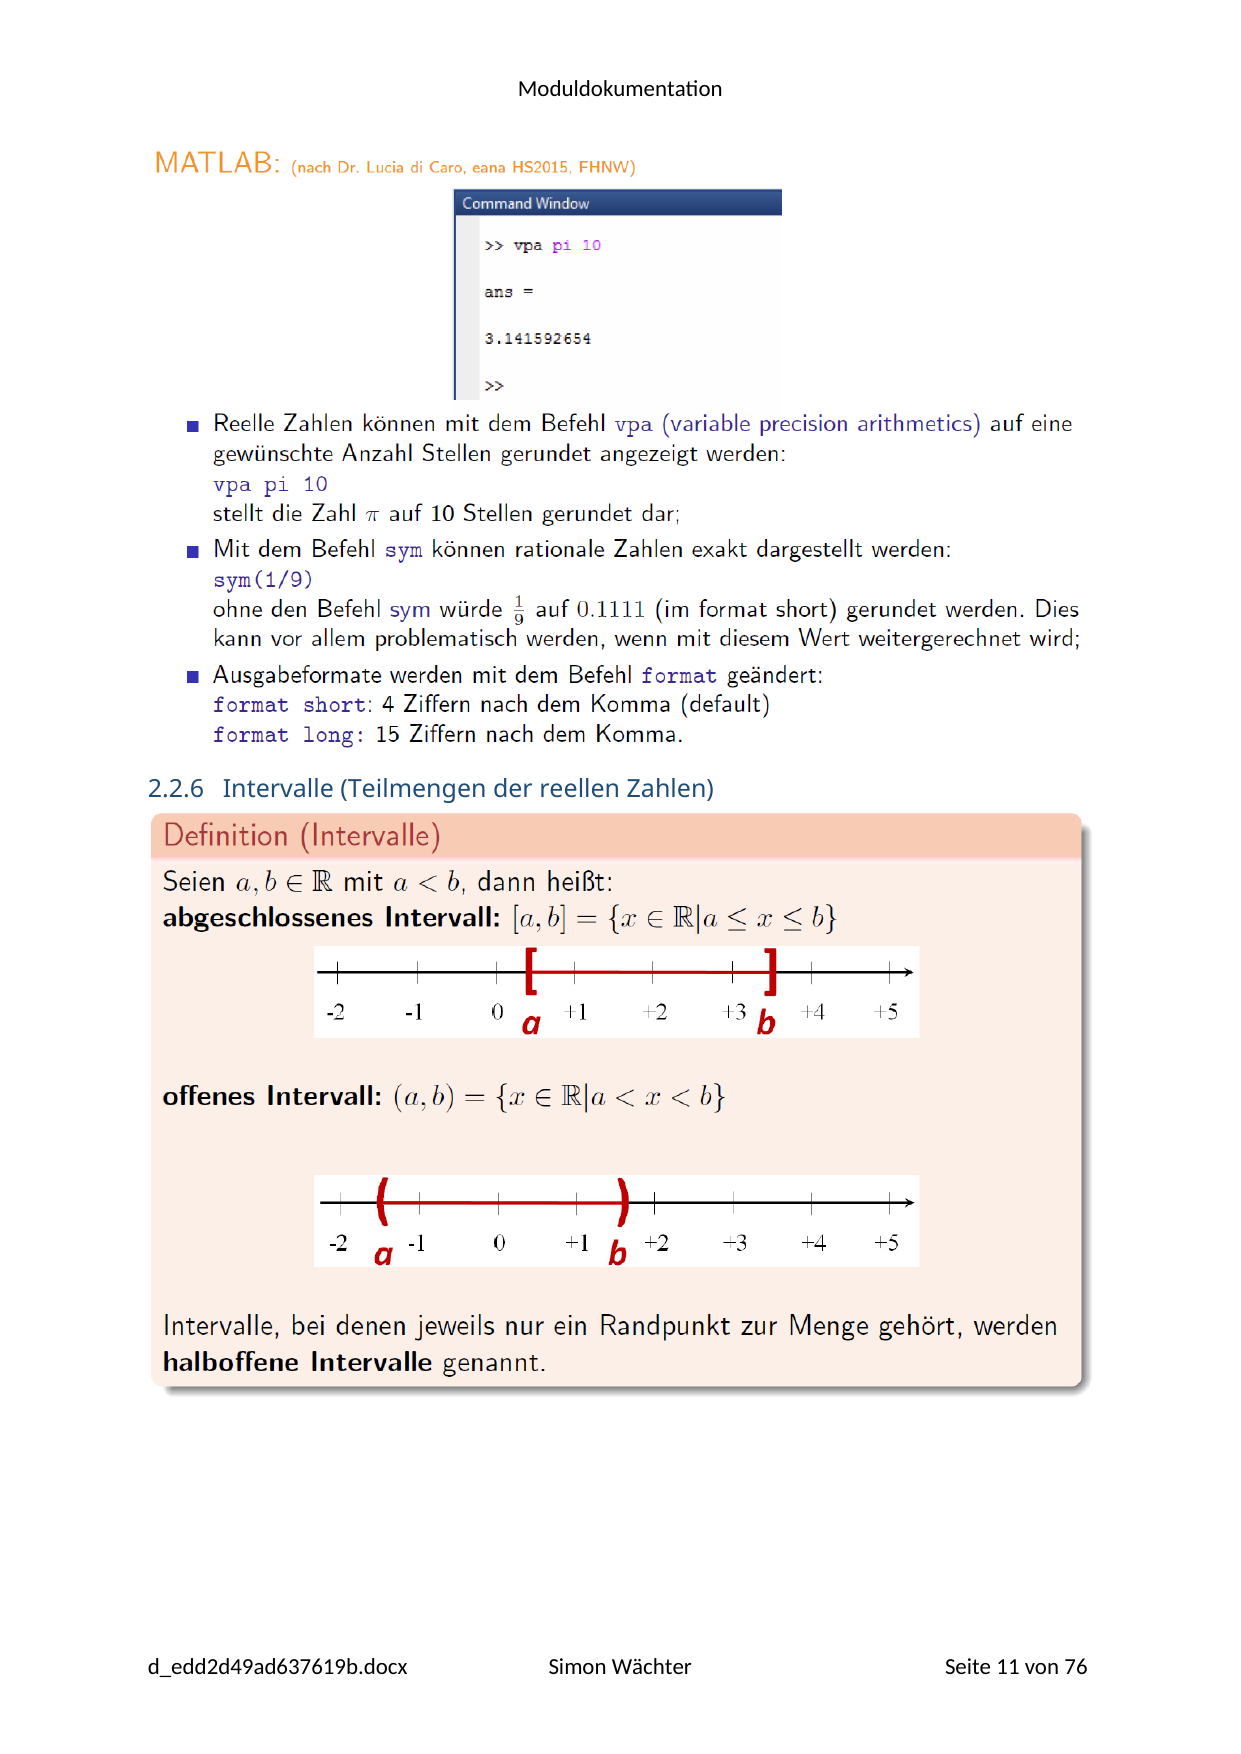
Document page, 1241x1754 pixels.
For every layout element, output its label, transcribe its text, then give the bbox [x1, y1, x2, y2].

picture [147, 147, 1093, 752]
subtitle Intervalle (Teilmengen der reellen Zahlen) [148, 771, 1093, 804]
picture [147, 807, 1093, 1398]
